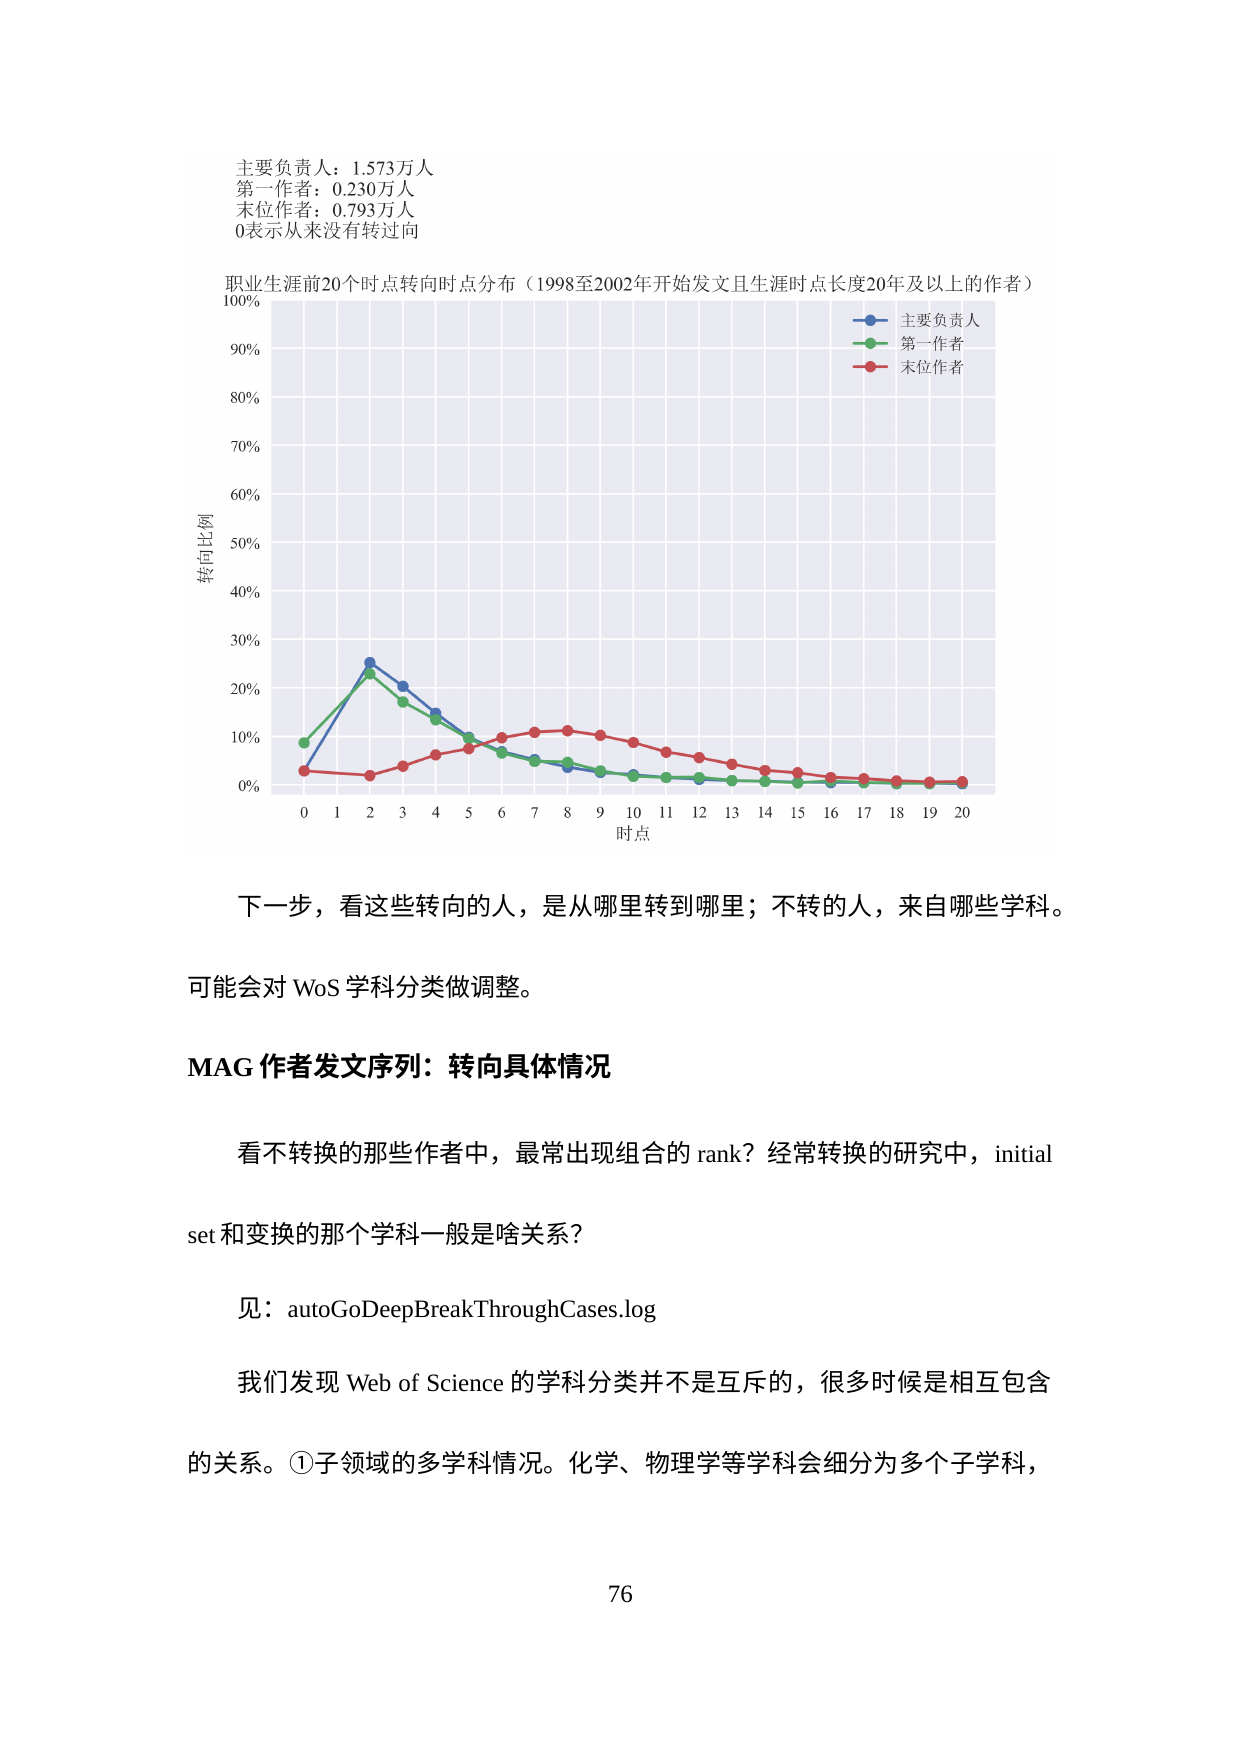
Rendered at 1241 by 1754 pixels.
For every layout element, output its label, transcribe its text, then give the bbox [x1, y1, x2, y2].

text 下一步，看这些转向的人，是从哪里转到哪里；不转的人，来自哪些学科。可能会对WoS学科分类做调整。 [187, 872, 1053, 1018]
subtitle MAG作者发文序列：转向具体情况 [187, 1032, 1053, 1097]
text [187, 1348, 1053, 1494]
picture [187, 150, 1053, 855]
text 看不转换的那些作者中，最常出现组合的rank？经常转换的研究中，initial set和变换的那个学科一般是啥关系？ [187, 1119, 1053, 1265]
text 见：autoGoDeepBreakThroughCases.log [187, 1274, 1053, 1339]
